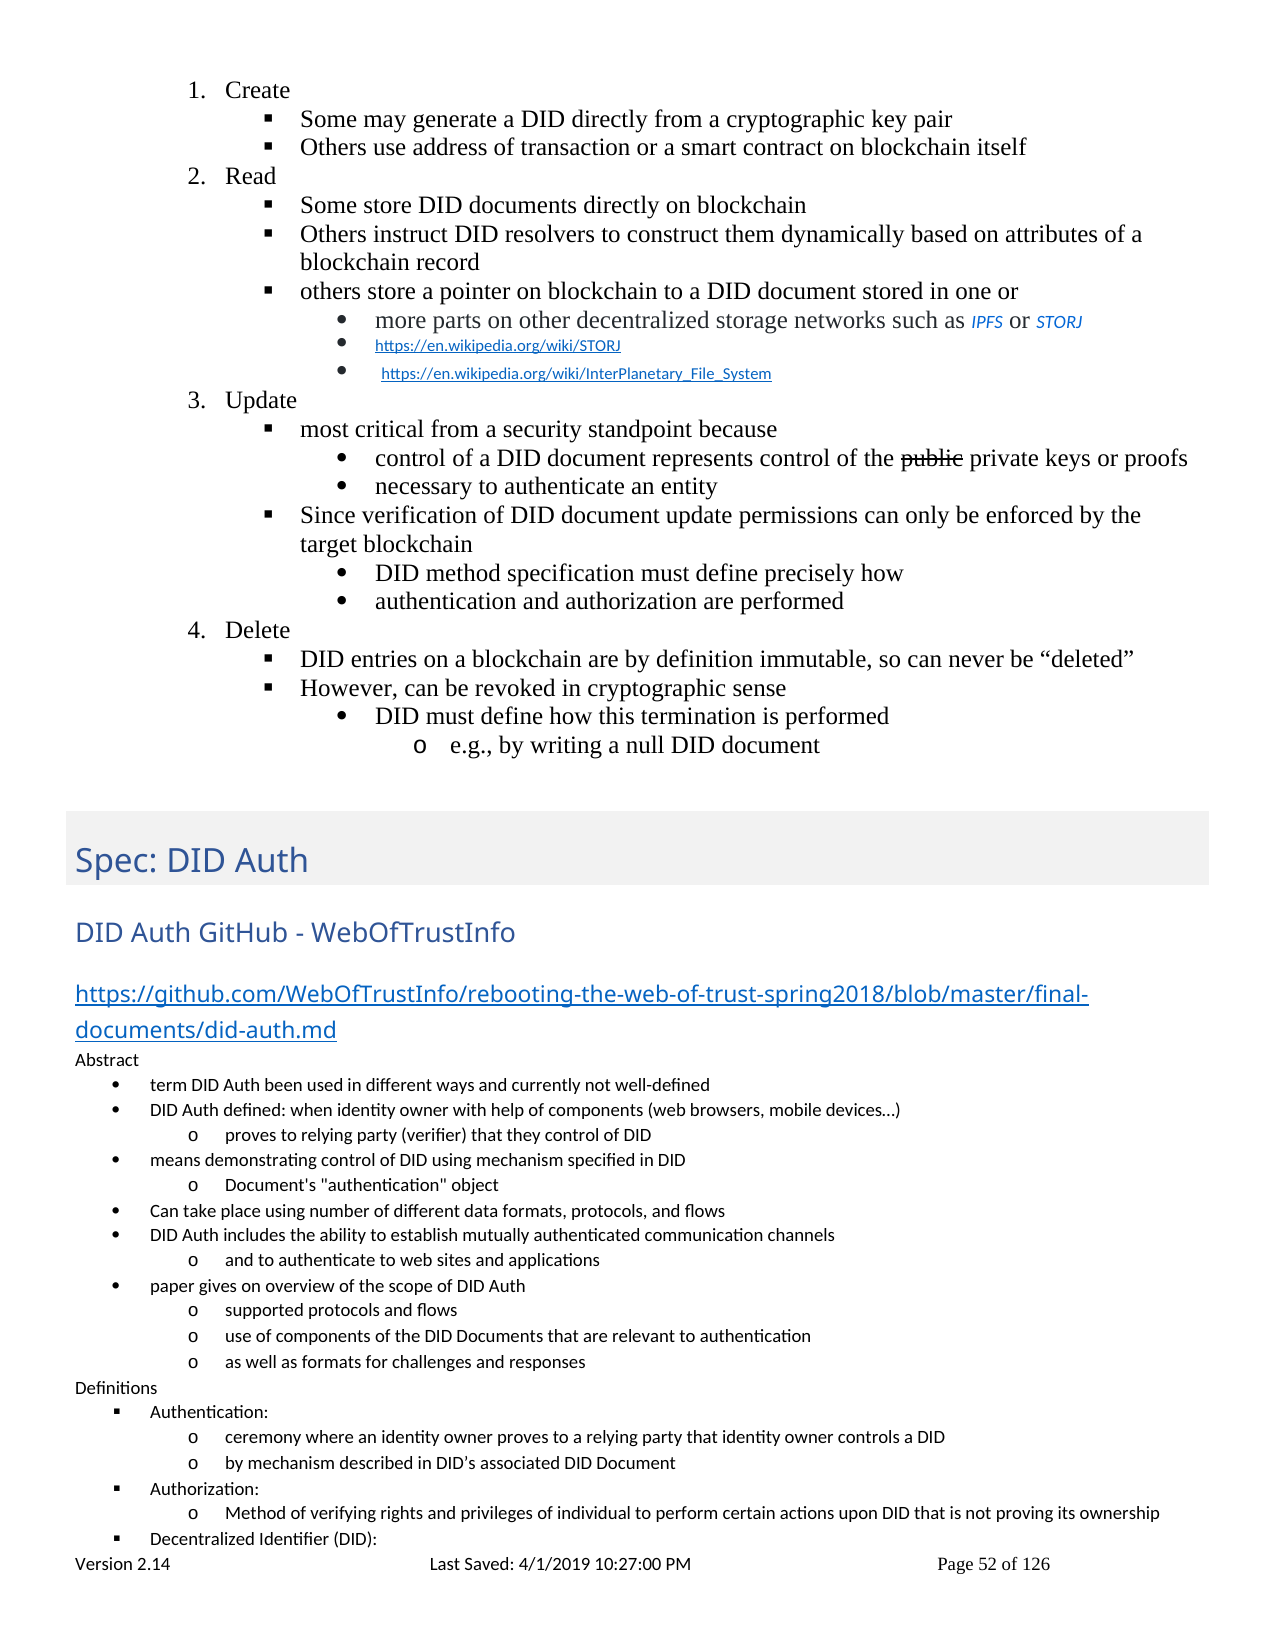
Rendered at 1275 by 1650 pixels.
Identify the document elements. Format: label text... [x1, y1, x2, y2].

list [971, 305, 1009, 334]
list proves to relying party (verifier) that they control of DID [187, 1123, 1200, 1147]
list term DID Auth been used in different ways and currently not well-defined [112, 1073, 1200, 1096]
list and to authenticate to web sites and applications [187, 1248, 1200, 1272]
list https://en.wikipedia.org/wiki/InterPlanetary_File_System [337, 356, 1200, 385]
list necessary to authenticate an entity [337, 471, 1200, 500]
list supported protocols and flows [187, 1299, 1200, 1322]
list others store a pointer on blockchain to a DID document stored in one or [262, 276, 1200, 305]
list DID Auth defined: when identity owner with help of components (web browsers, mobile devices…) [112, 1098, 1200, 1121]
list DID Auth includes the ability to establish mutually authenticated communication channels [112, 1223, 1200, 1246]
list Since verification of DID document update permissions can only be enforced by the target blockchain [262, 500, 1200, 558]
list Read [187, 161, 1200, 190]
text Abstract [75, 1049, 1200, 1072]
list ceremony where an identity owner proves to a relying party that identity owner controls a DID [187, 1425, 1200, 1449]
list as well as formats for challenges and responses [187, 1350, 1200, 1374]
text Definitions [75, 1376, 1200, 1399]
list authentication and authorization are performed [337, 586, 1200, 615]
subtitle https://github.com/WebOfTrustInfo/rebooting-the-web-of-trust-spring2018/blob/master/final-documents/did-auth.md [75, 978, 1200, 1046]
list e.g., by writing a null DID document [412, 730, 1200, 761]
list However, can be revoked in cryptographic sense [262, 673, 1200, 701]
list paper gives on overview of the scope of DID Auth [112, 1274, 1200, 1297]
list Others instruct DID resolvers to construct them dynamically based on attributes of a blockchain record [262, 219, 1200, 276]
list Method of verifying rights and privileges of individual to perform certain actions upon DID that is not proving its ownership [187, 1501, 1200, 1525]
list more parts on other decentralized storage networks such as IPFS or STORJ [337, 305, 902, 334]
list Some may generate a DID directly from a cryptographic key pair [262, 104, 1200, 132]
list most critical from a security standpoint because [262, 414, 1200, 443]
list Create [187, 75, 1200, 104]
list Delete [187, 615, 1200, 644]
subtitle DID Auth GitHub - WebOfTrustInfo [75, 913, 1200, 950]
list means demonstrating control of DID using mechanism specified in DID [112, 1148, 1200, 1171]
list Document's "authentication" object [187, 1173, 1200, 1197]
list DID entries on a blockchain are by definition immutable, so can never be “deleted” [262, 644, 1200, 673]
list by mechanism described in DID’s associated DID Document [187, 1451, 1200, 1475]
list DID method specification must define precisely how [337, 558, 1200, 586]
list use of components of the DID Documents that are relevant to authentication [187, 1324, 1200, 1348]
subtitle Spec: DID Auth [67, 812, 1208, 884]
list Authentication: [112, 1401, 1200, 1423]
list Authorization: [112, 1477, 1200, 1499]
list Some store DID documents directly on blockchain [262, 190, 1200, 219]
list DID must define how this termination is performed [337, 701, 1200, 730]
list Decentralized Identifier (DID): [112, 1527, 1200, 1550]
list more parts on other decentralized storage networks such as IPFS or STORJ [1036, 305, 1200, 334]
list Can take place using number of different data formats, protocols, and flows [112, 1199, 1200, 1222]
list control of a DID document represents control of the public private keys or proofs [337, 443, 1200, 471]
list Others use address of transaction or a smart contract on blockchain itself [262, 132, 1200, 161]
list Update [187, 385, 1200, 414]
list https://en.wikipedia.org/wiki/STORJ [337, 334, 1200, 356]
